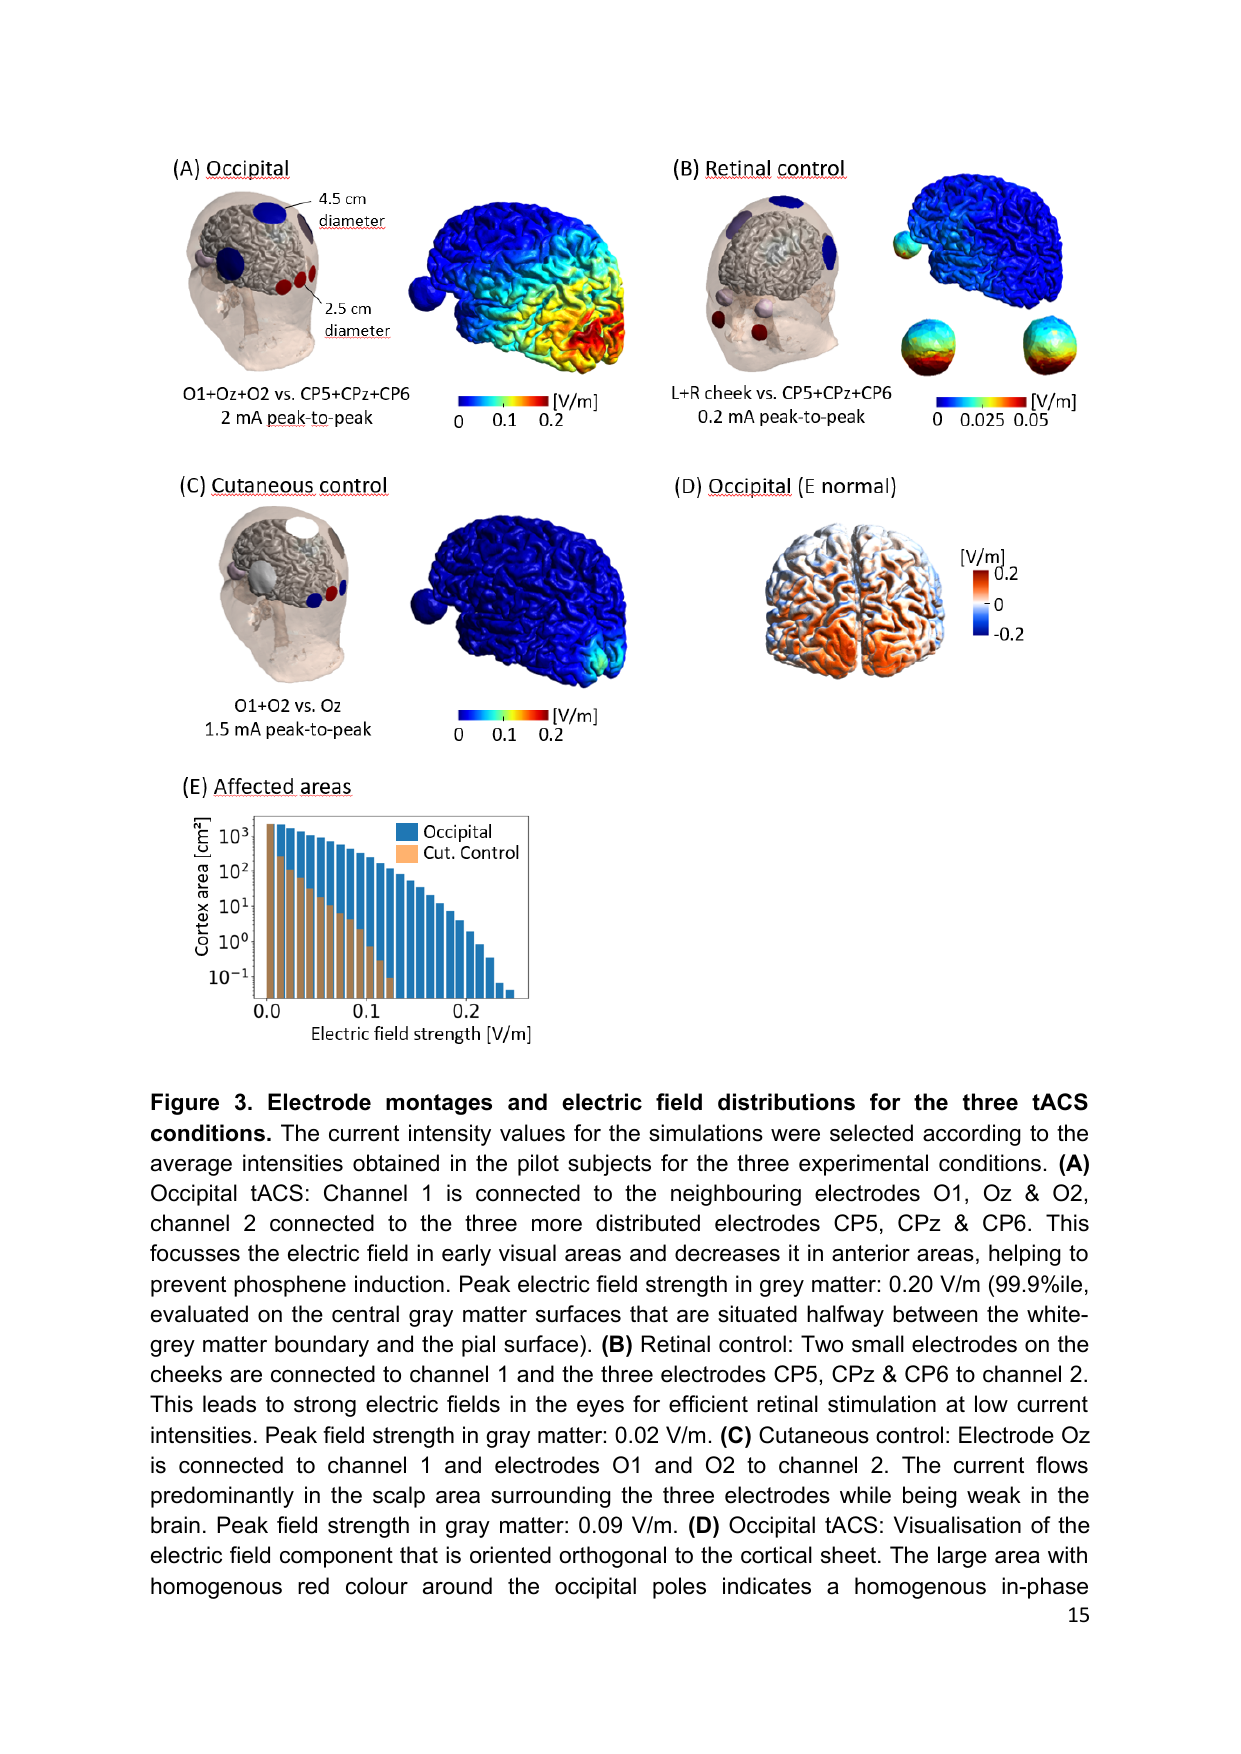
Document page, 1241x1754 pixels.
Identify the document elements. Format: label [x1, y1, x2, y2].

text [150, 1089, 1090, 1599]
picture [150, 150, 1091, 1052]
